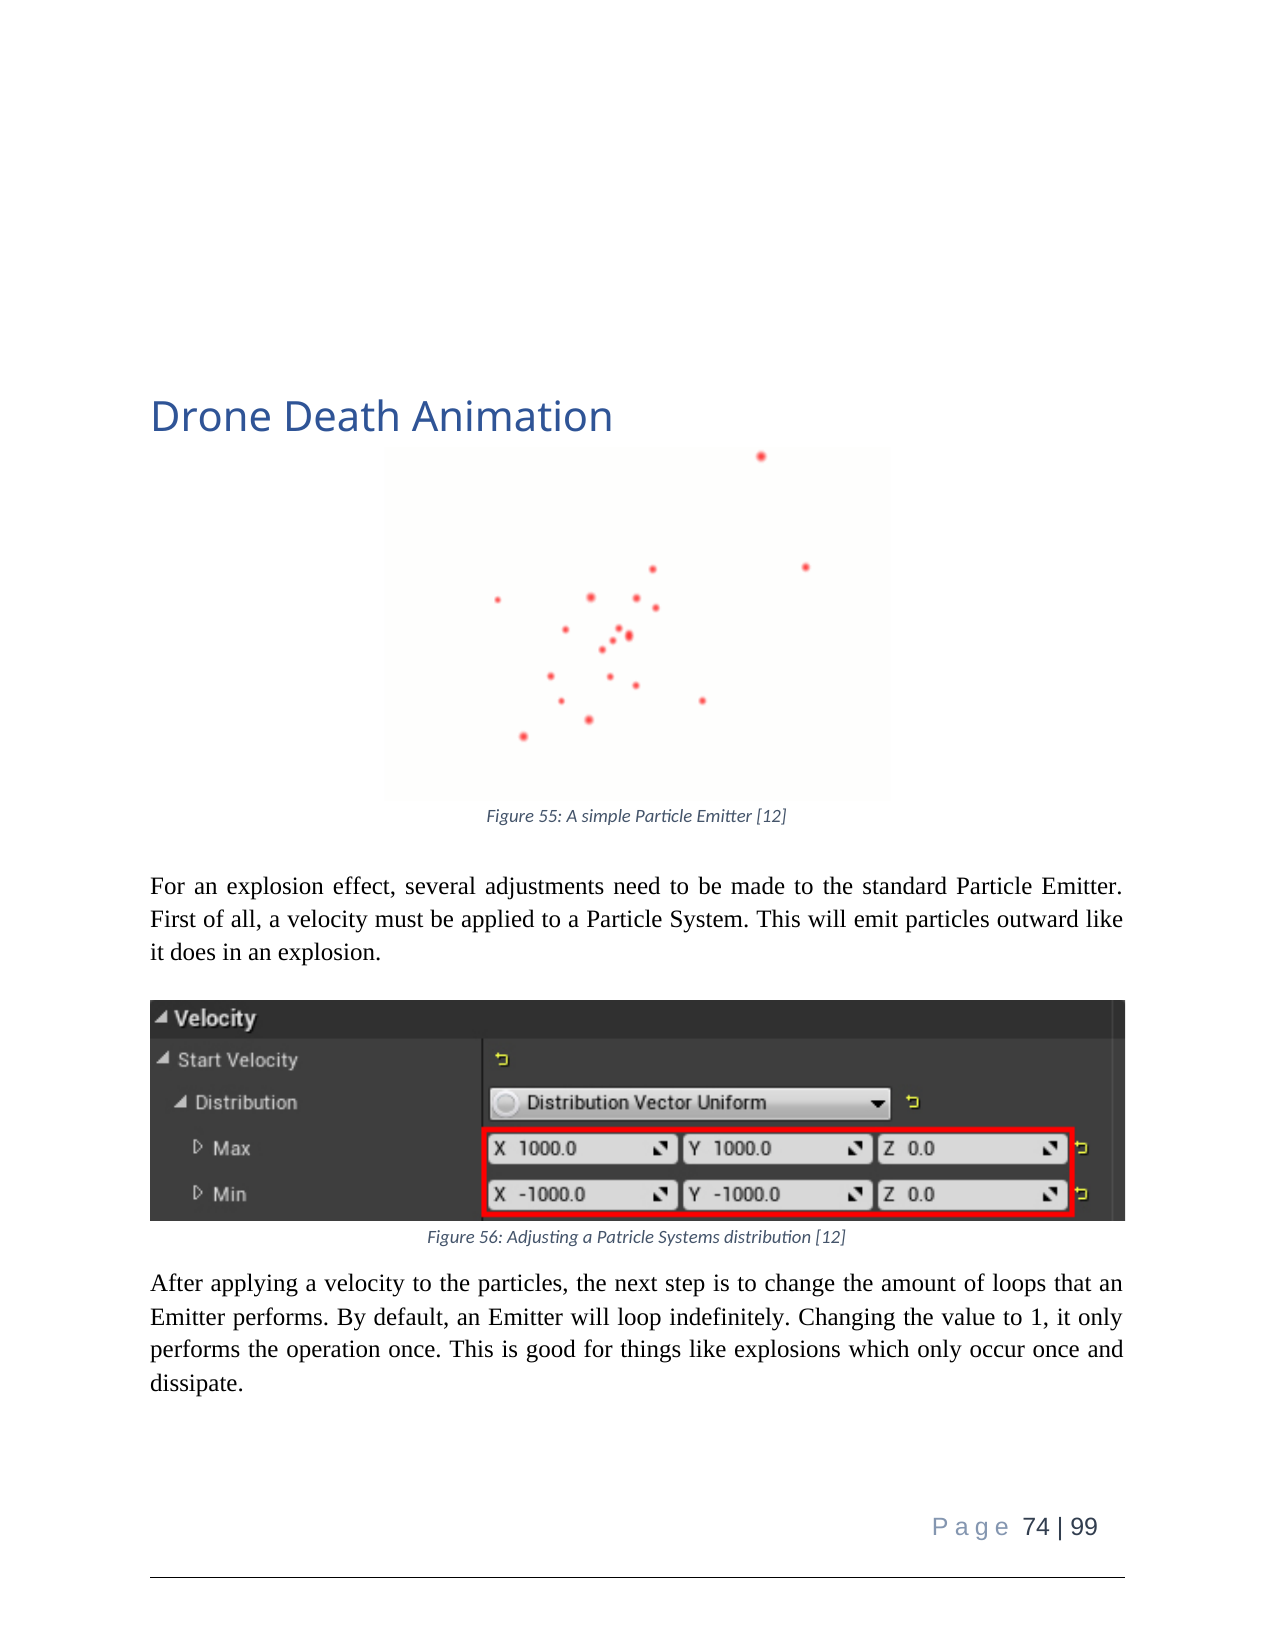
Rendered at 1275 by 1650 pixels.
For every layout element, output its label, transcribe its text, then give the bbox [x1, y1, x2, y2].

text Figure 56: Adjusting a Patricle Systems distribution [12] [150, 1225, 1125, 1248]
text For an explosion effect, several adjustments need to be made to the standard Particle Emitter. First of all, a velocity must be applied to a Particle System. This will emit particles outward like it does in an explosion. [150, 871, 1125, 966]
picture [150, 1000, 1125, 1221]
picture [384, 447, 891, 801]
text Figure 55: A simple Particle Emitter [12] [150, 805, 1125, 851]
subtitle Drone Death Animation [150, 386, 1125, 443]
text After applying a velocity to the particles, the next step is to change the amount of loops that an Emitter performs. By default, an Emitter will loop indefinitely. Changing the value to 1, it only performs the operation once. This is good for things like explosions which only occur once and dissipate. [150, 1268, 1125, 1396]
